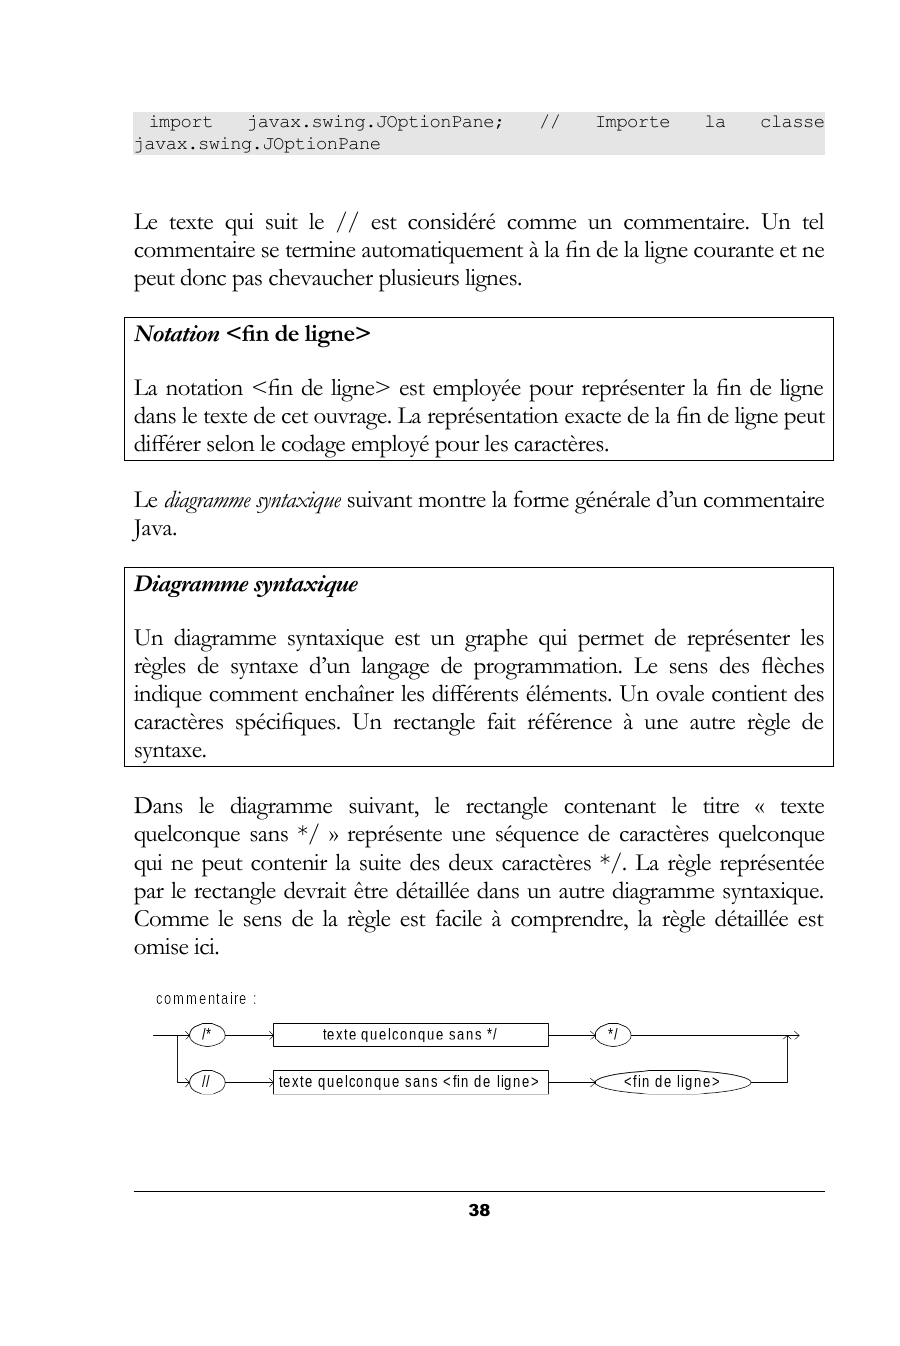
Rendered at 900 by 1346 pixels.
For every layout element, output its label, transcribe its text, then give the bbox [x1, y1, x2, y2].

text import javax.swing.JOptionPane; // Importe la classe javax.swing.JOptionPane [133, 112, 825, 155]
text Notation <fin de ligne> [125, 318, 833, 348]
text Le texte qui suit le // est considéré comme un commentaire. Un tel commentaire se termine automatiquement à la fin de la ligne courante et ne peut donc pas chevaucher plusieurs lignes. [133, 208, 825, 292]
text La notation <fin de ligne> est employée pour représenter la fin de ligne dans le texte de cet ouvrage. La représentation exacte de la fin de ligne peut différer selon le codage employé pour les caractères. [125, 370, 833, 460]
text Dans le diagramme suivant, le rectangle contenant le titre « texte quelconque sans */ » représente une séquence de caractères quelconque qui ne peut contenir la suite des deux caractères */. La règle représentée par le rectangle devrait être détaillée dans un autre diagramme syntaxique. Comme le sens de la règle est facile à comprendre, la règle détaillée est omise ici. [133, 792, 825, 961]
text Diagramme syntaxique [125, 568, 833, 598]
text Un diagramme syntaxique est un graphe qui permet de représenter les règles de syntaxe d’un langage de programmation. Le sens des flèches indique comment enchaîner les différents éléments. Un ovale contient des caractères spécifiques. Un rectangle fait référence à une autre règle de syntaxe. [125, 620, 833, 766]
text Le diagramme syntaxique suivant montre la forme générale d’un commentaire Java. [133, 486, 825, 542]
